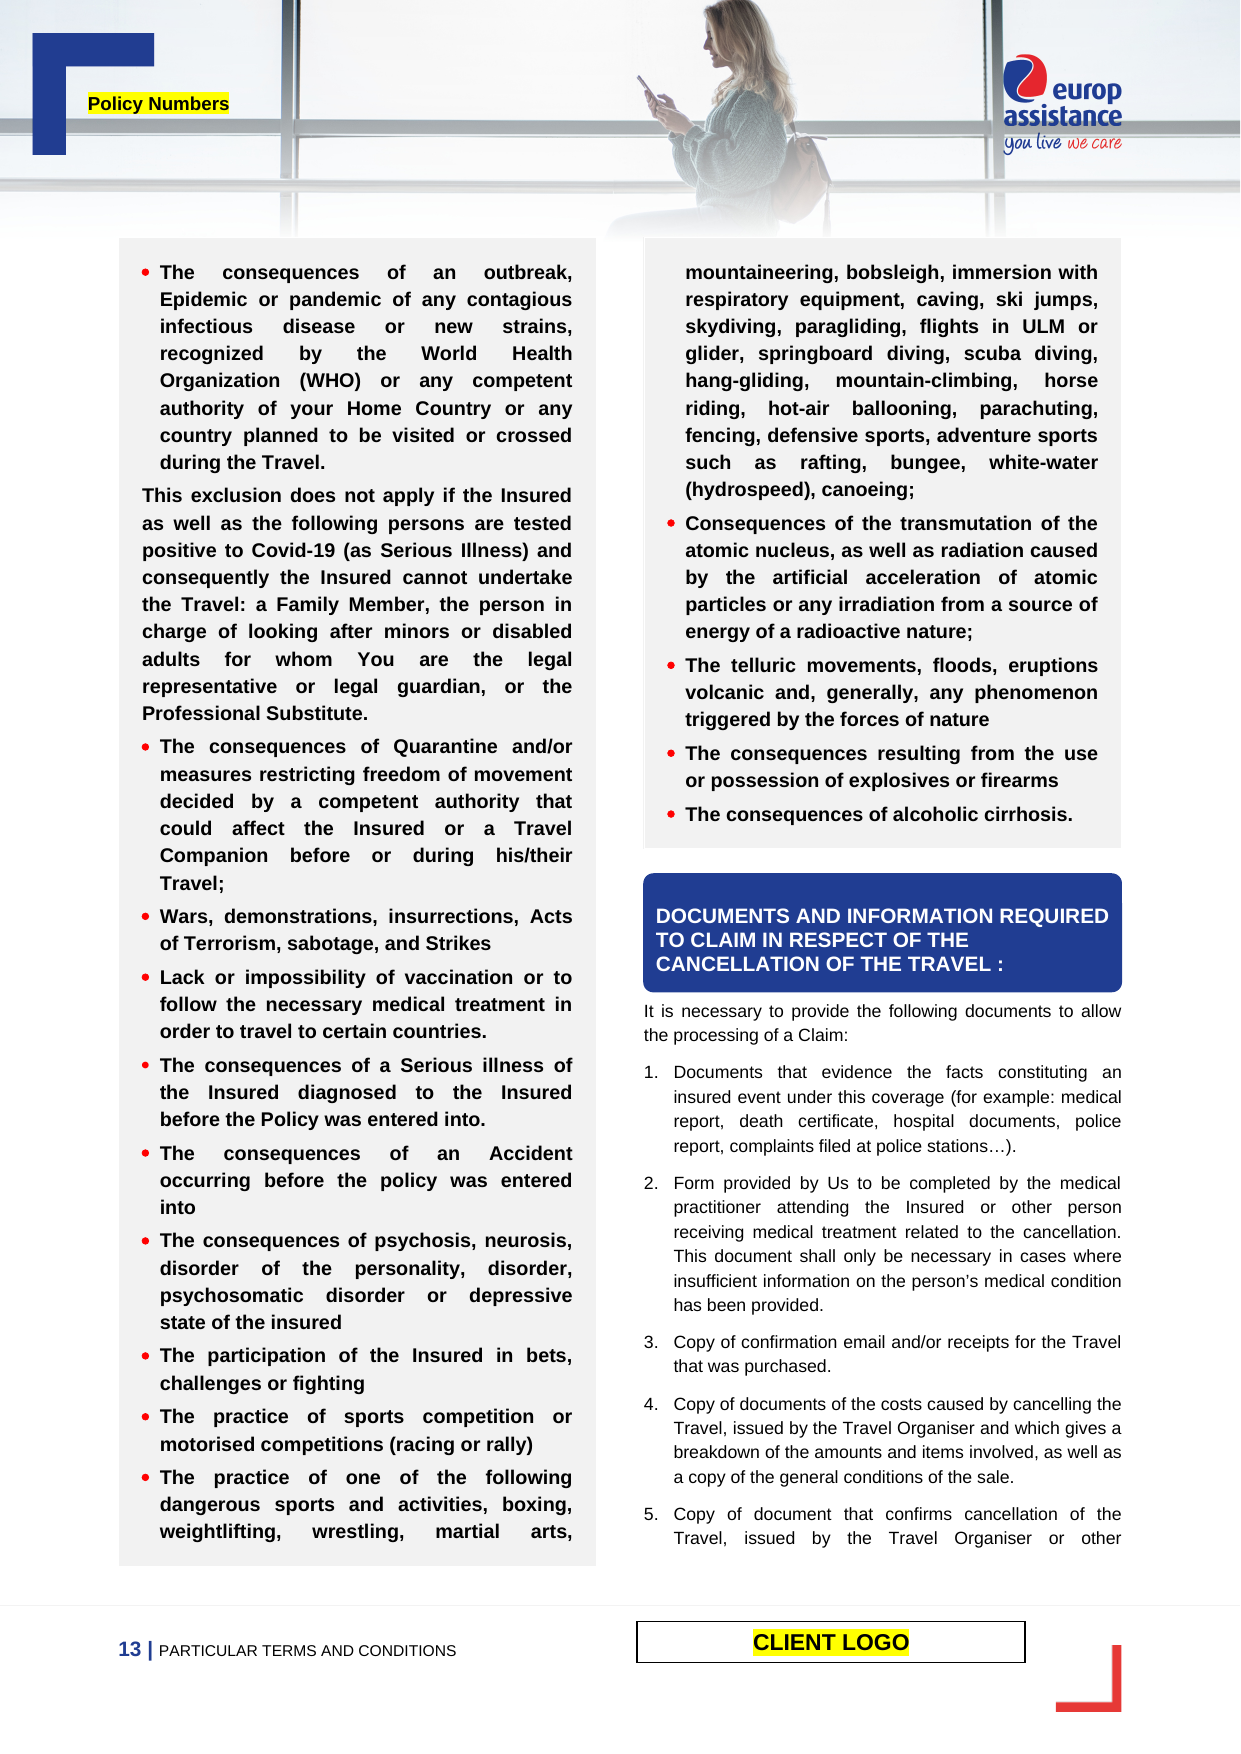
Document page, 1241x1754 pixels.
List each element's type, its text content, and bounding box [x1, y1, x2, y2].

list The telluric movements, floods, eruptions volcanic and, generally, any phenomenon triggered by the forces of nature [645, 630, 1121, 718]
list The consequences of a Serious illness of the Insured diagnosed to the Insured before the Policy was entered into. [119, 1029, 596, 1117]
text It is necessary to provide the following documents to allow the processing of a Claim: [644, 1001, 1122, 1045]
list The consequences of Quarantine and/or measures restricting freedom of movement decided by a competent authority that could affect the Insured or a Travel Companion before or during his/their Travel; [119, 711, 596, 881]
list The participation of the Insured in bets, challenges or fighting [119, 1320, 596, 1381]
subtitle DOCUMENTS AND INFORMATION REQUIRED TO CLAIM IN RESPECT OF THE CANCELLATION OF THE TRAVEL : [656, 904, 1110, 976]
list Documents that evidence the facts constituting an insured event under this coverage (for example: medical report, death certificate, hospital documents, police report, complaints filed at police stations…). [644, 1062, 1122, 1156]
list The consequences of an Accident occurring before the policy was entered into [119, 1117, 596, 1205]
list Copy of confirmation email and/or receipts for the Travel that was purchased. [644, 1332, 1122, 1377]
list Form provided by Us to be completed by the medical practitioner attending the Insured or other person receiving medical treatment related to the cancellation. This document shall only be necessary in cases where insufficient information on the person’s medical condition has been provided. [644, 1172, 1122, 1315]
list The consequences resulting from the use or possession of explosives or firearms [645, 718, 1121, 778]
list The practice of sports competition or motorised competitions (racing or rally) [119, 1381, 596, 1442]
list Wars, demonstrations, insurrections, Acts of Terrorism, sabotage, and Strikes [119, 881, 596, 942]
list This exclusion does not apply if the Insured as well as the following persons are tested positive to Covid-19 (as Serious Illness) and consequently the Insured cannot undertake the Travel: a Family Member, the person in charge of looking after minors or disabled adults for whom You are the legal representative or legal guardian, or the Professional Substitute. [119, 460, 596, 711]
list The consequences of psychosis, neurosis, disorder of the personality, disorder, psychosomatic disorder or depressive state of the insured [119, 1205, 596, 1320]
list The practice of one of the following dangerous sports and activities, boxing, weightlifting, wrestling, martial arts, mountaineering, bobsleigh, immersion with respiratory equipment, caving, ski jumps, skydiving, paragliding, flights in ULM or glider, springboard diving, scuba diving, hang-gliding, mountain-climbing, horse riding, hot-air ballooning, parachuting, fencing, defensive sports, adventure sports such as rafting, bungee, white-water (hydrospeed), canoeing; [119, 1442, 596, 1566]
list The practice of one of the following dangerous sports and activities, boxing, weightlifting, wrestling, martial arts, mountaineering, bobsleigh, immersion with respiratory equipment, caving, ski jumps, skydiving, paragliding, flights in ULM or glider, springboard diving, scuba diving, hang-gliding, mountain-climbing, horse riding, hot-air ballooning, parachuting, fencing, defensive sports, adventure sports such as rafting, bungee, white-water (hydrospeed), canoeing; [645, 238, 1121, 487]
list Consequences of the transmutation of the atomic nucleus, as well as radiation caused by the artificial acceleration of atomic particles or any irradiation from a source of energy of a radioactive nature; [645, 487, 1121, 630]
list Lack or impossibility of vaccination or to follow the necessary medical treatment in order to travel to certain countries. [119, 942, 596, 1029]
list The consequences of alcoholic cirrhosis. [645, 778, 1121, 848]
picture [0, 0, 1241, 242]
list Copy of documents of the costs caused by cancelling the Travel, issued by the Travel Organiser and which gives a breakdown of the amounts and items involved, as well as a copy of the general conditions of the sale. [644, 1393, 1122, 1487]
list The consequences of an outbreak, Epidemic or pandemic of any contagious infectious disease or new strains, recognized by the World Health Organization (WHO) or any competent authority of your Home Country or any country planned to be visited or crossed during the Travel. [119, 238, 596, 460]
